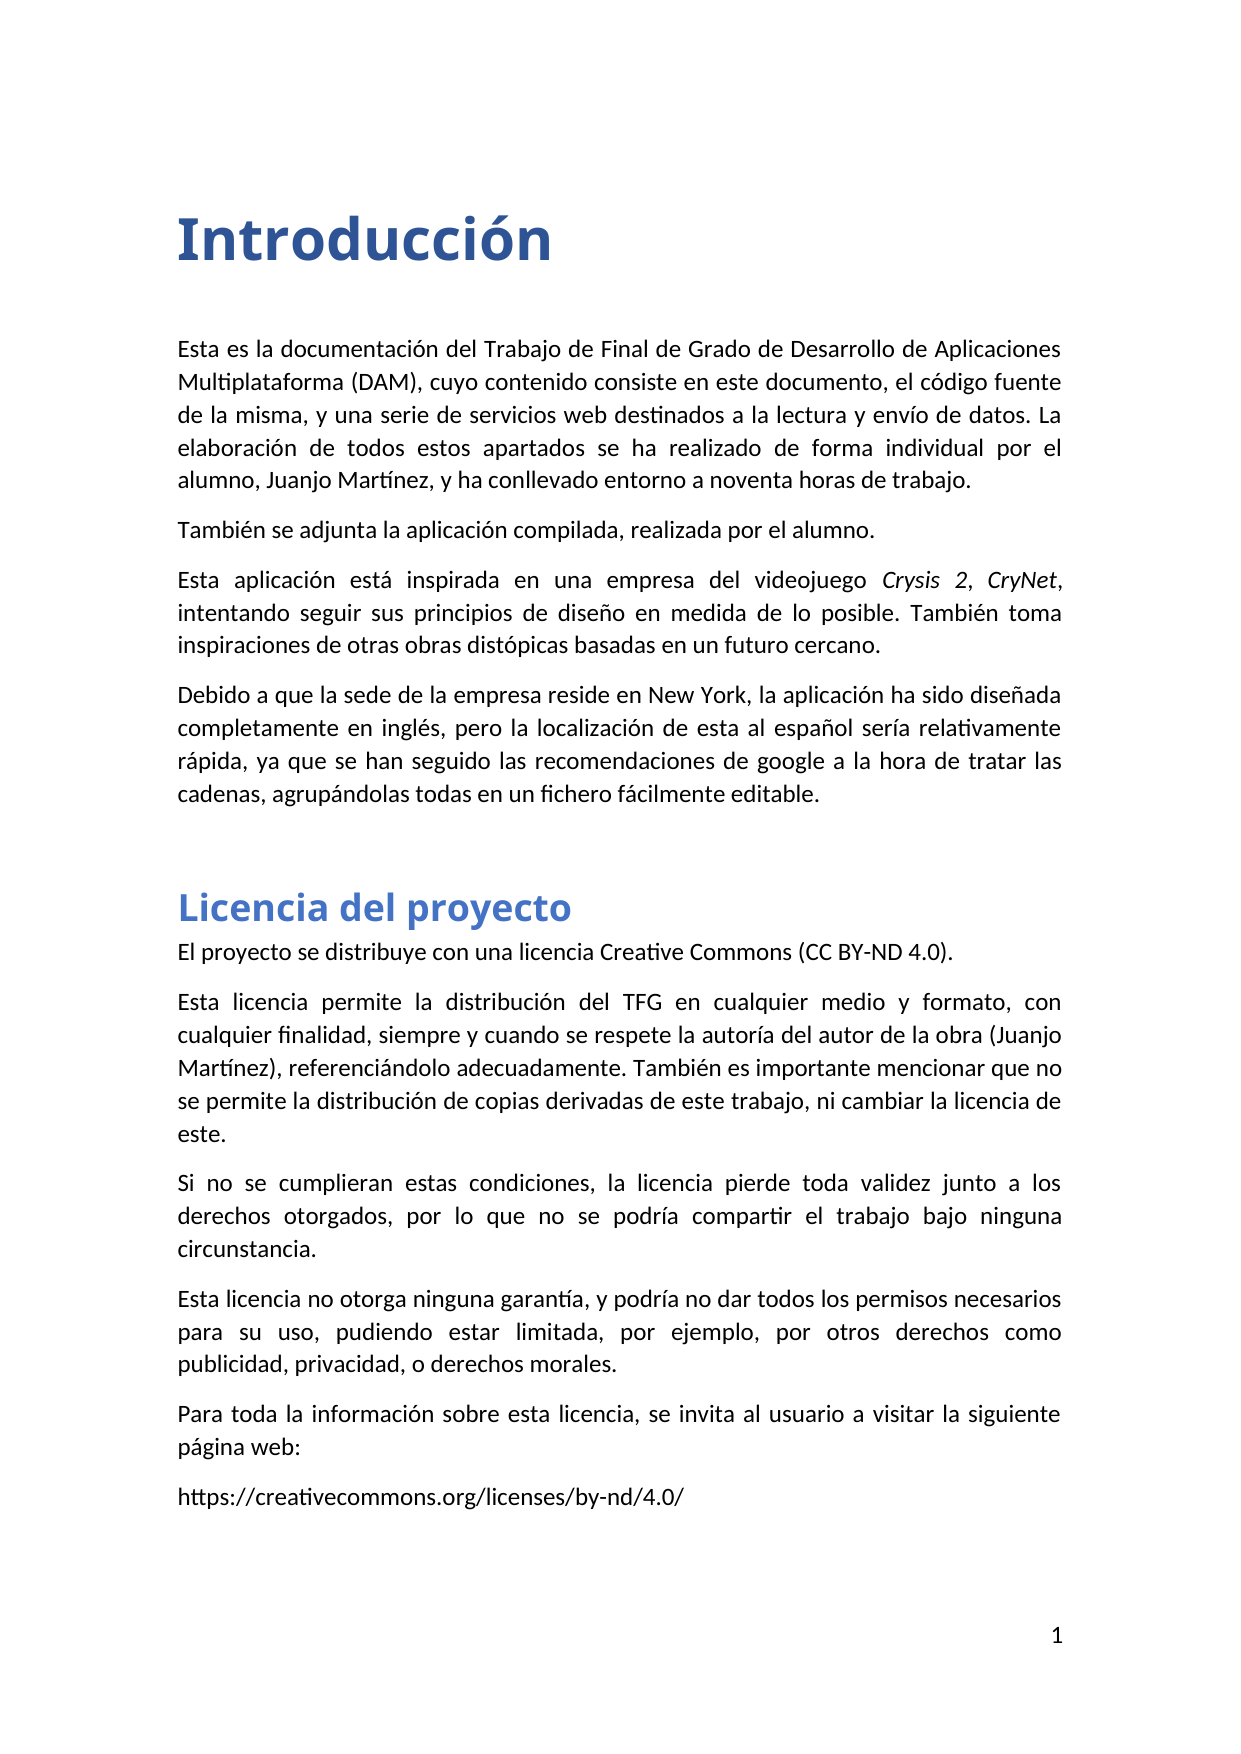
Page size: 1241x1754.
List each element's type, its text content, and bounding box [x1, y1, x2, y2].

text Esta licencia permite la distribución del TFG en cualquier medio y formato, con cualquier finalidad, siempre y cuando se respete la autoría del autor de la obra (Juanjo Martínez), referenciándolo adecuadamente. También es importante mencionar que no se permite la distribución de copias derivadas de este trabajo, ni cambiar la licencia de este. [177, 986, 1063, 1148]
text https://creativecommons.org/licenses/by-nd/4.0/ [177, 1481, 1063, 1511]
text Debido a que la sede de la empresa reside en New York, la aplicación ha sido diseñada completamente en inglés, pero la localización de esta al español sería relativamente rápida, ya que se han seguido las recomendaciones de google a la hora de tratar las cadenas, agrupándolas todas en un fichero fácilmente editable. [177, 679, 1063, 808]
subtitle Introducción [177, 198, 1063, 277]
text Esta licencia no otorga ninguna garantía, y podría no dar todos los permisos necesarios para su uso, pudiendo estar limitada, por ejemplo, por otros derechos como publicidad, privacidad, o derechos morales. [177, 1283, 1063, 1379]
text El proyecto se distribuye con una licencia Creative Commons (CC BY-ND 4.0). [177, 936, 1063, 967]
subtitle Licencia del proyecto [177, 881, 1063, 932]
text Para toda la información sobre esta licencia, se invita al usuario a visitar la siguiente página web: [177, 1398, 1063, 1462]
text Esta es la documentación del Trabajo de Final de Grado de Desarrollo de Aplicaciones Multiplataforma (DAM), cuyo contenido consiste en este documento, el código fuente de la misma, y una serie de servicios web destinados a la lectura y envío de datos. La elaboración de todos estos apartados se ha realizado de forma individual por el alumno, Juanjo Martínez, y ha conllevado entorno a noventa horas de trabajo. [177, 333, 1063, 495]
text También se adjunta la aplicación compilada, realizada por el alumno. [177, 514, 1063, 545]
text Si no se cumplieran estas condiciones, la licencia pierde toda validez junto a los derechos otorgados, por lo que no se podría compartir el trabajo bajo ninguna circunstancia. [177, 1167, 1063, 1264]
text Esta aplicación está inspirada en una empresa del videojuego Crysis 2, CryNet, intentando seguir sus principios de diseño en medida de lo posible. También toma inspiraciones de otras obras distópicas basadas en un futuro cercano. [177, 564, 1063, 660]
